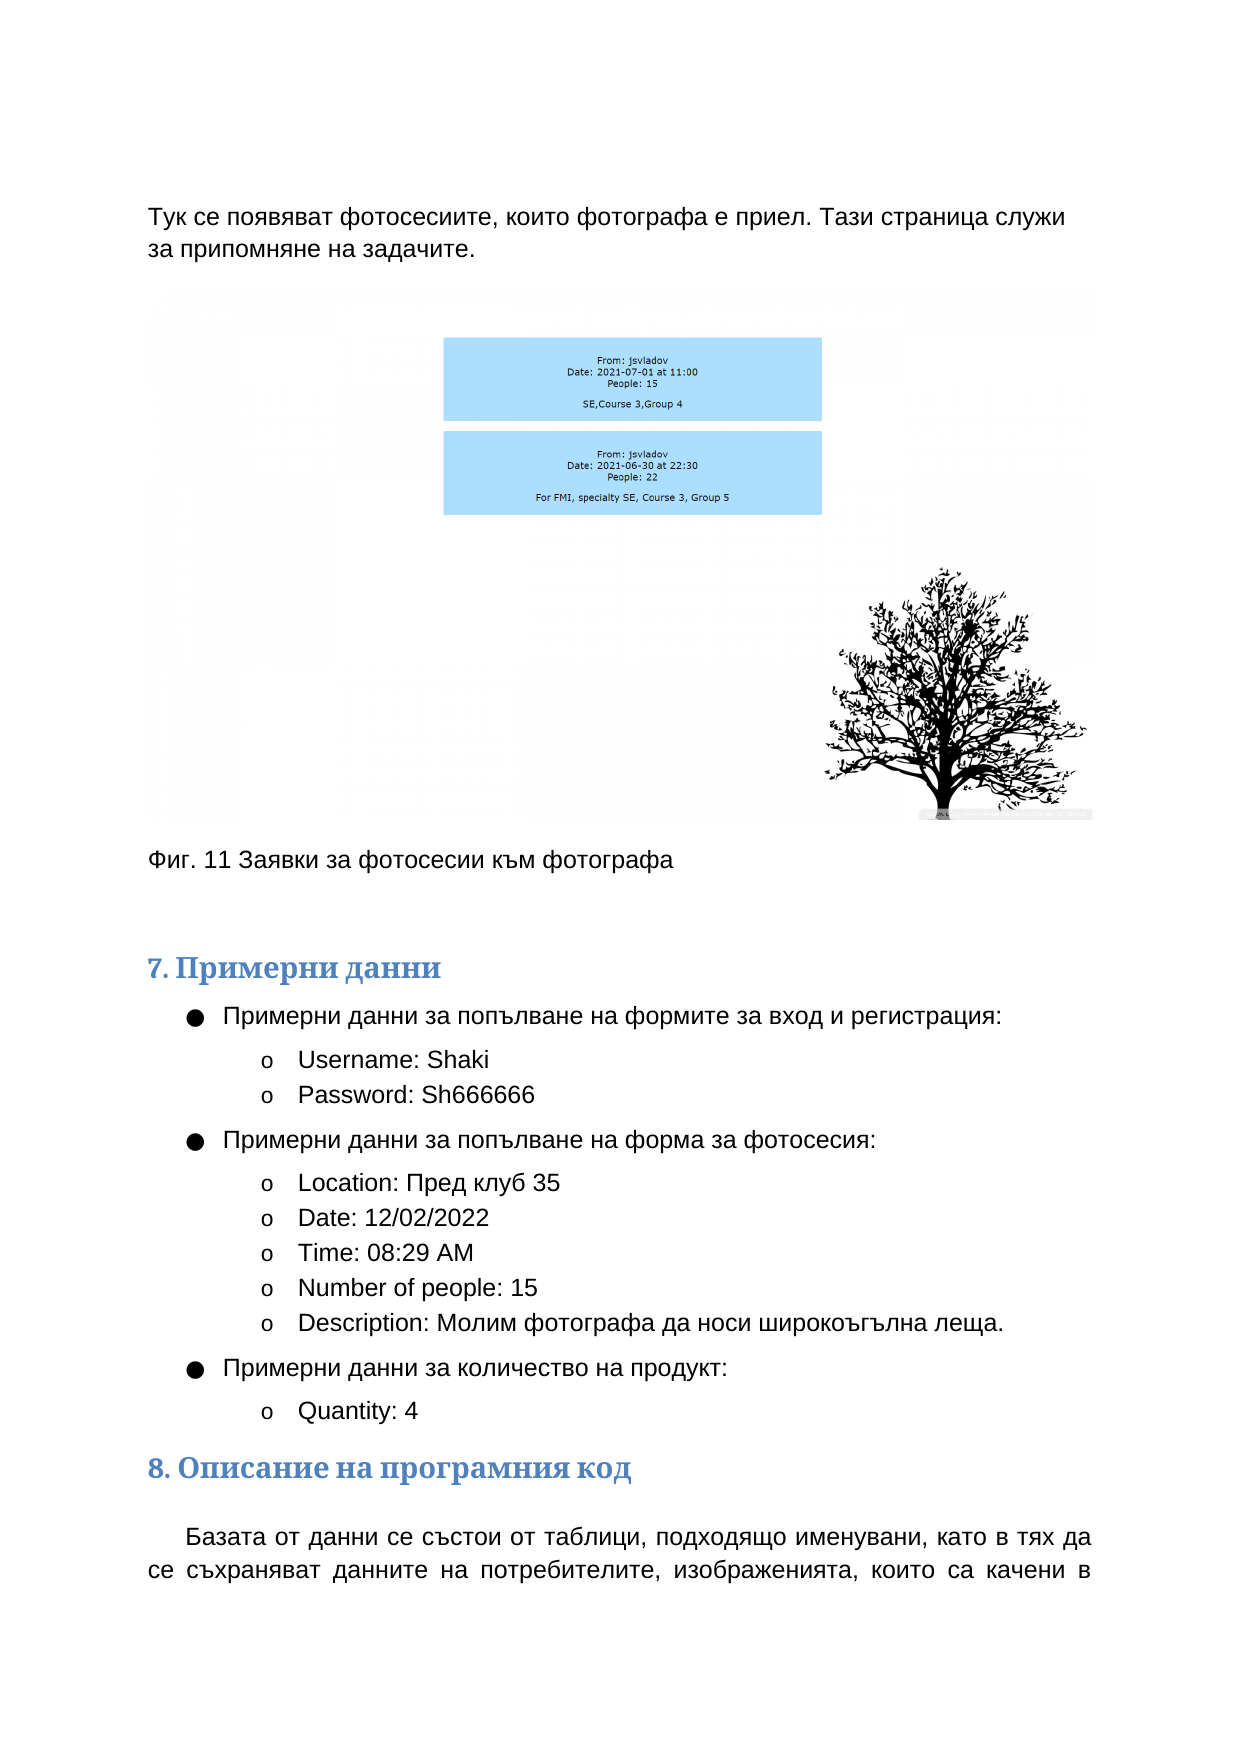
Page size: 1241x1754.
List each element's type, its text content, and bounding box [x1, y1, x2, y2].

list Date: 12/02/2022 [260, 1203, 1093, 1233]
list Number of people: 15 [260, 1273, 1093, 1303]
list Location: Пред клуб 35 [260, 1168, 1093, 1199]
list Password: Sh666666 [260, 1079, 1093, 1110]
list Примерни данни за попълване на формите за вход и регистрация: [185, 991, 1093, 1038]
list Quantity: 4 [260, 1396, 1093, 1427]
list Примерни данни за попълване на форма за фотосесия: [185, 1114, 1093, 1161]
picture [147, 288, 1093, 820]
text Тук се появяват фотосесиите, които фотографа е приел. Тази страница служи за припомняне на задачите. [148, 201, 1093, 263]
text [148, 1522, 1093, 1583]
list Примерни данни за количество на продукт: [185, 1342, 1093, 1389]
subtitle 8. Описание на програмния код [148, 1452, 1093, 1485]
subtitle 7. Примерни данни [148, 952, 1093, 986]
list Username: Shaki [260, 1045, 1093, 1075]
list Time: 08:29 AM [260, 1238, 1093, 1268]
text Фиг. 11 Заявки за фотосесии към фотографа [148, 844, 1093, 873]
list Description: Молим фотографа да носи широкоъгълна леща. [260, 1307, 1093, 1338]
